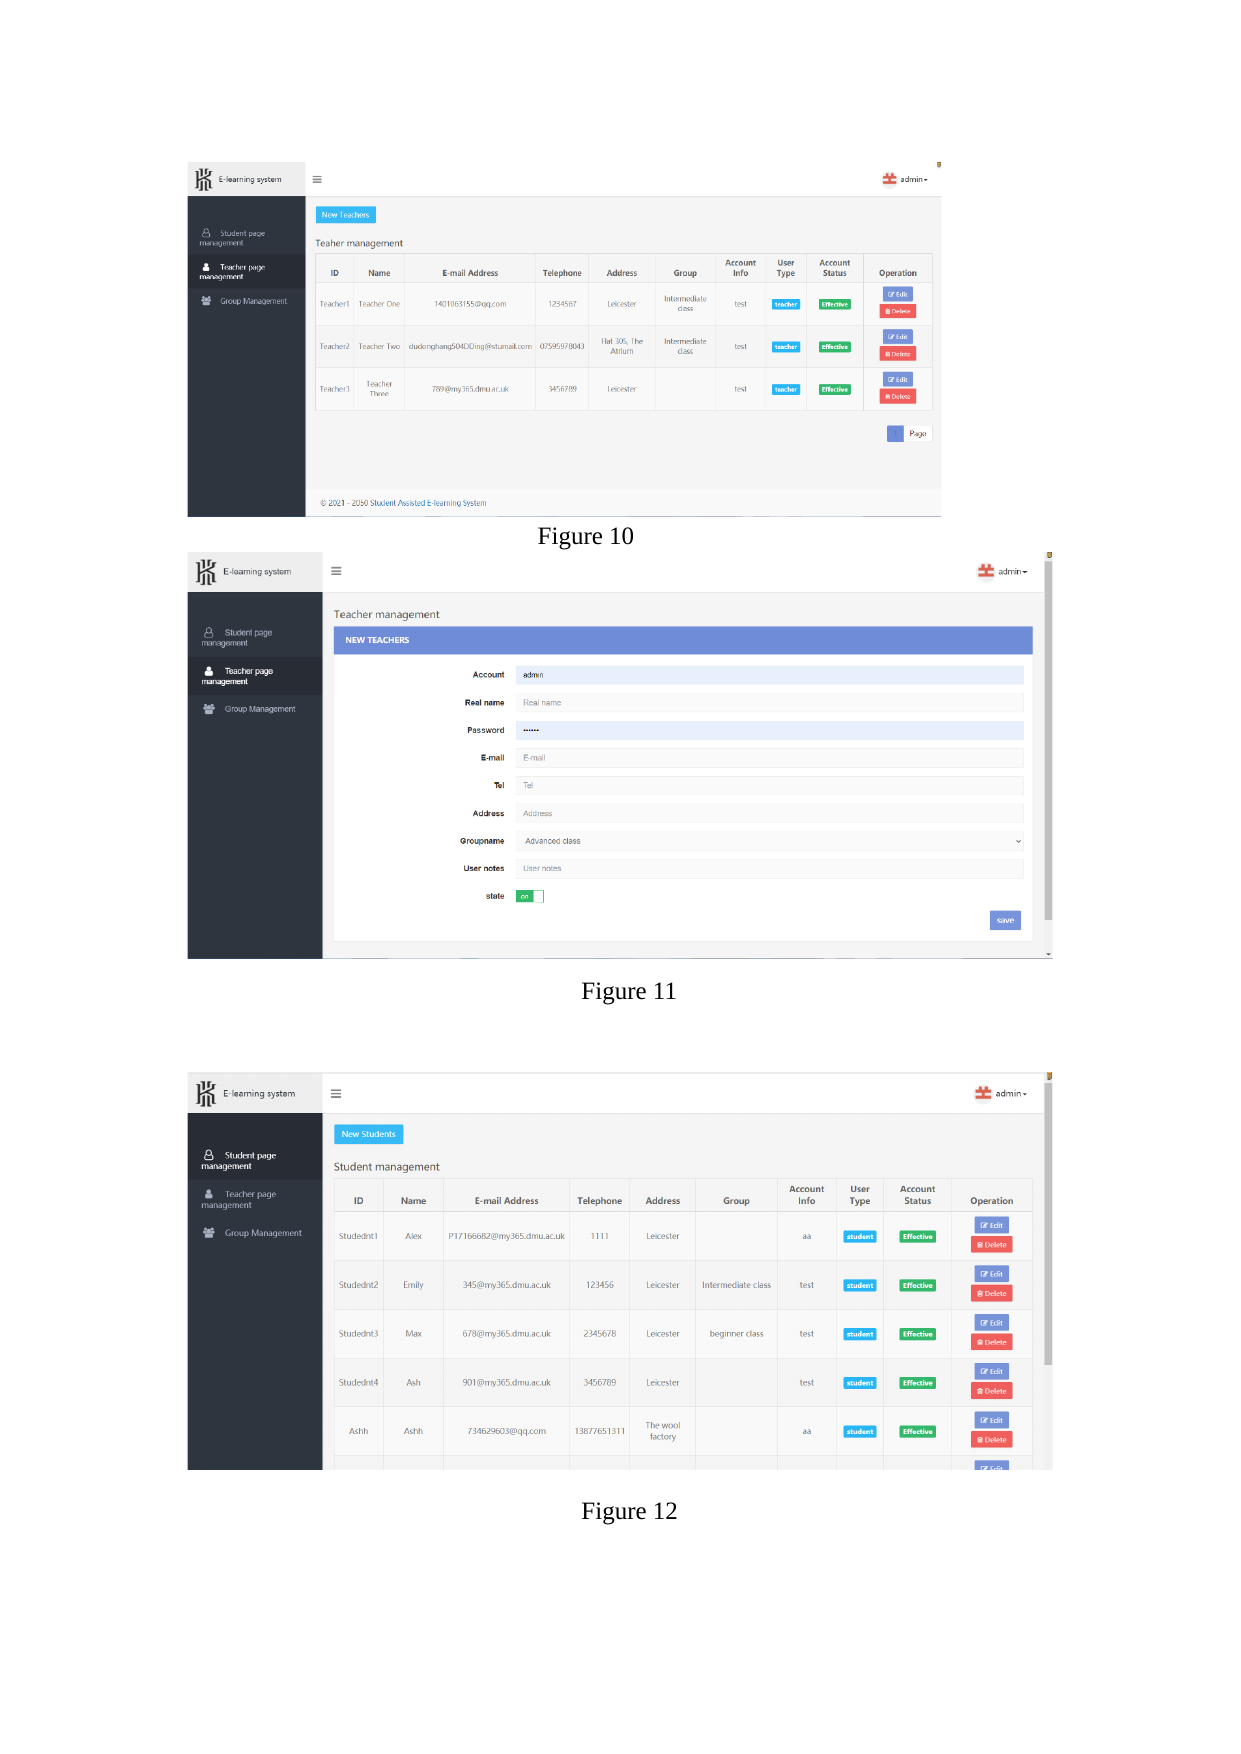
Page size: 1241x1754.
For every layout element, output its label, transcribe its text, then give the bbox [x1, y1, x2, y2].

picture [187, 1072, 1053, 1470]
text Figure 10 [494, 519, 1053, 552]
text Figure 11 [537, 974, 1053, 1007]
picture [187, 162, 942, 517]
picture [187, 552, 1053, 959]
text Figure 12 [537, 1494, 1053, 1527]
